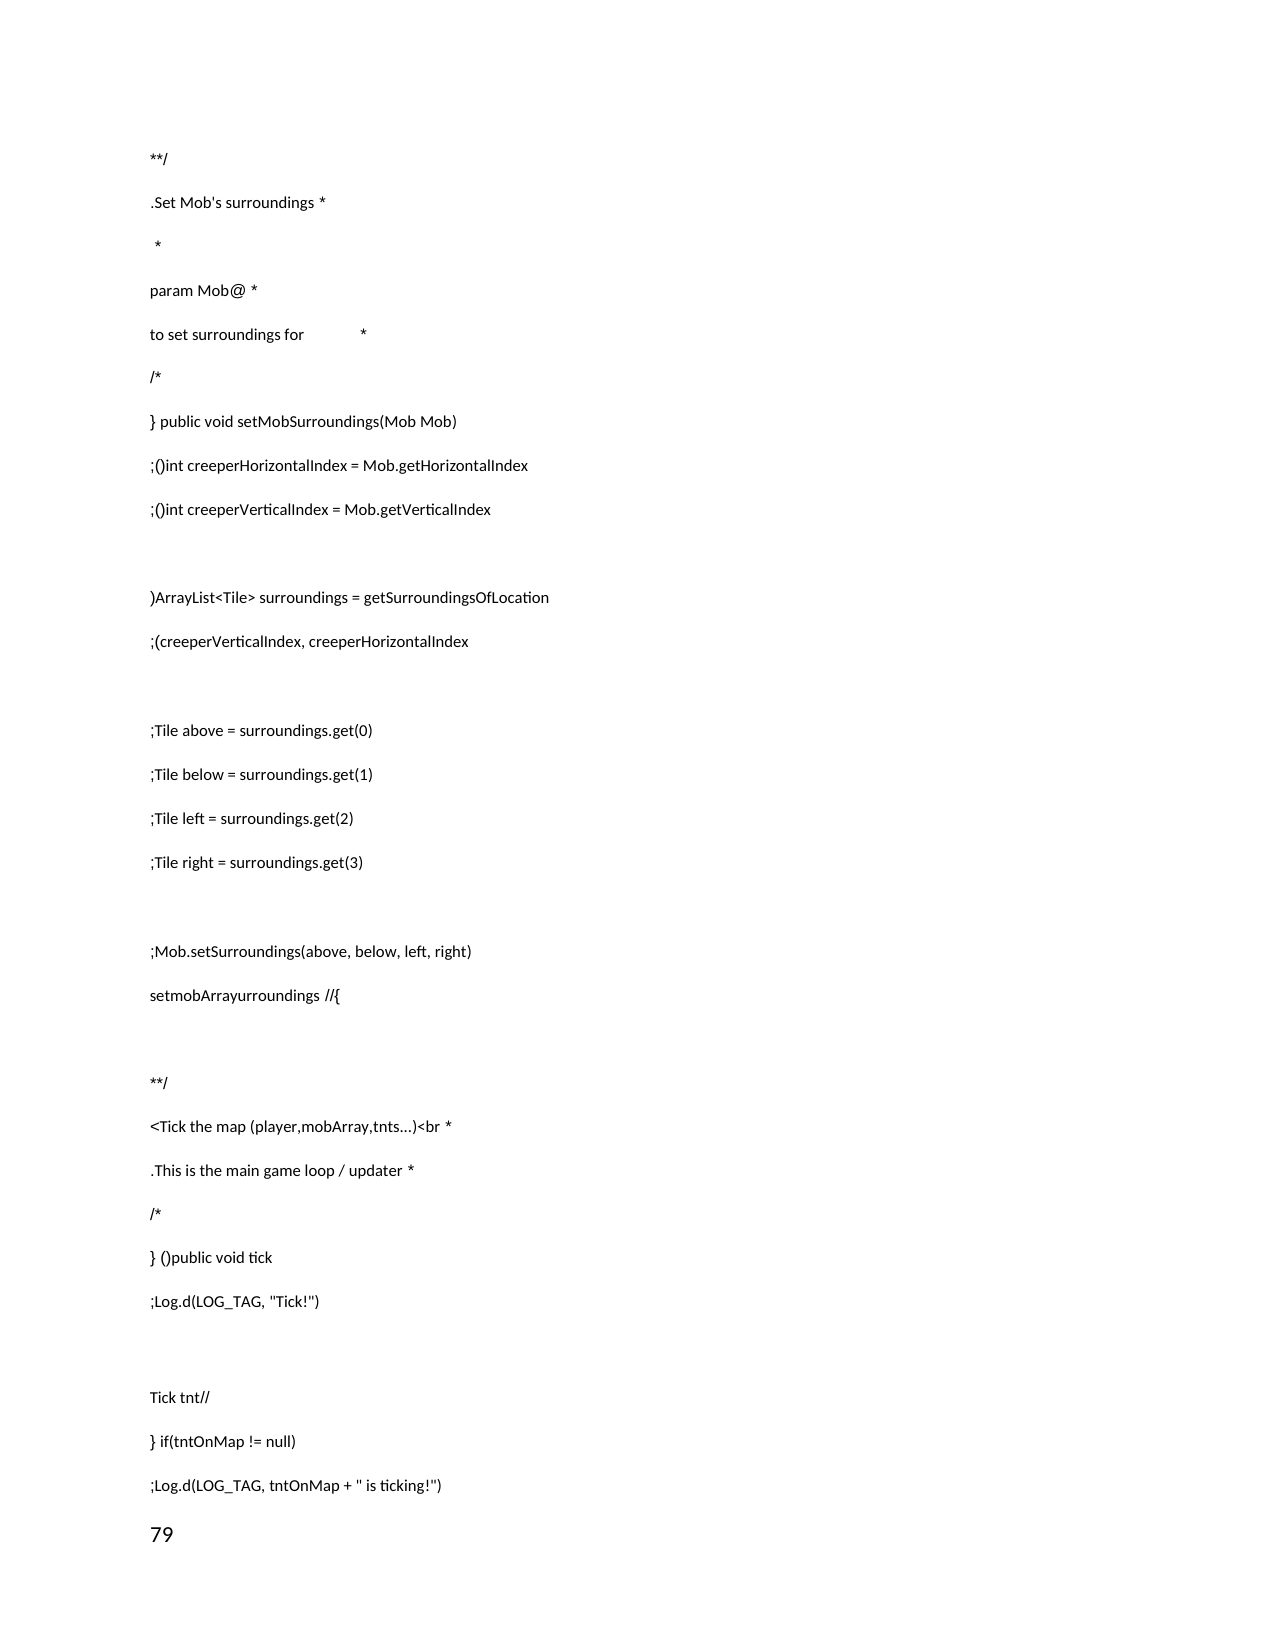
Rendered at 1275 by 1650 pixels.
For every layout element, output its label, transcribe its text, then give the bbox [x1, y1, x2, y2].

text Tile above = surroundings.get(0); [150, 720, 1125, 740]
text * Tick the map (player,mobArray,tnts...)<br> [150, 1116, 1125, 1137]
text ArrayList<Tile> surroundings = getSurroundingsOfLocation( [150, 588, 1125, 608]
text * [150, 237, 1125, 256]
text */ [150, 1204, 1125, 1224]
text public void tick() { [150, 1247, 1125, 1268]
text creeperVerticalIndex, creeperHorizontalIndex); [150, 632, 1125, 652]
text if(tntOnMap != null) { [150, 1432, 1125, 1452]
text Mob.setSurroundings(above, below, left, right); [150, 941, 1125, 961]
text int creeperVerticalIndex = Mob.getVerticalIndex(); [150, 499, 1125, 519]
text }// setmobArrayurroundings [150, 985, 1125, 1005]
text * @param Mob [150, 280, 1125, 300]
text /** [150, 150, 1125, 169]
text int creeperHorizontalIndex = Mob.getHorizontalIndex(); [150, 455, 1125, 475]
text */ [150, 368, 1125, 387]
text Tile right = surroundings.get(3); [150, 853, 1125, 873]
text * to set surroundings for [150, 324, 1125, 344]
text Tile below = surroundings.get(1); [150, 764, 1125, 784]
text Tile left = surroundings.get(2); [150, 808, 1125, 829]
text Log.d(LOG_TAG, "Tick!"); [150, 1292, 1125, 1312]
text /** [150, 1073, 1125, 1093]
text public void setMobSurroundings(Mob Mob) { [150, 411, 1125, 431]
text * This is the main game loop / updater. [150, 1160, 1125, 1181]
text //Tick tnt [150, 1387, 1125, 1408]
text Log.d(LOG_TAG, tntOnMap + " is ticking!"); [150, 1476, 1125, 1496]
text * Set Mob's surroundings. [150, 193, 1125, 213]
